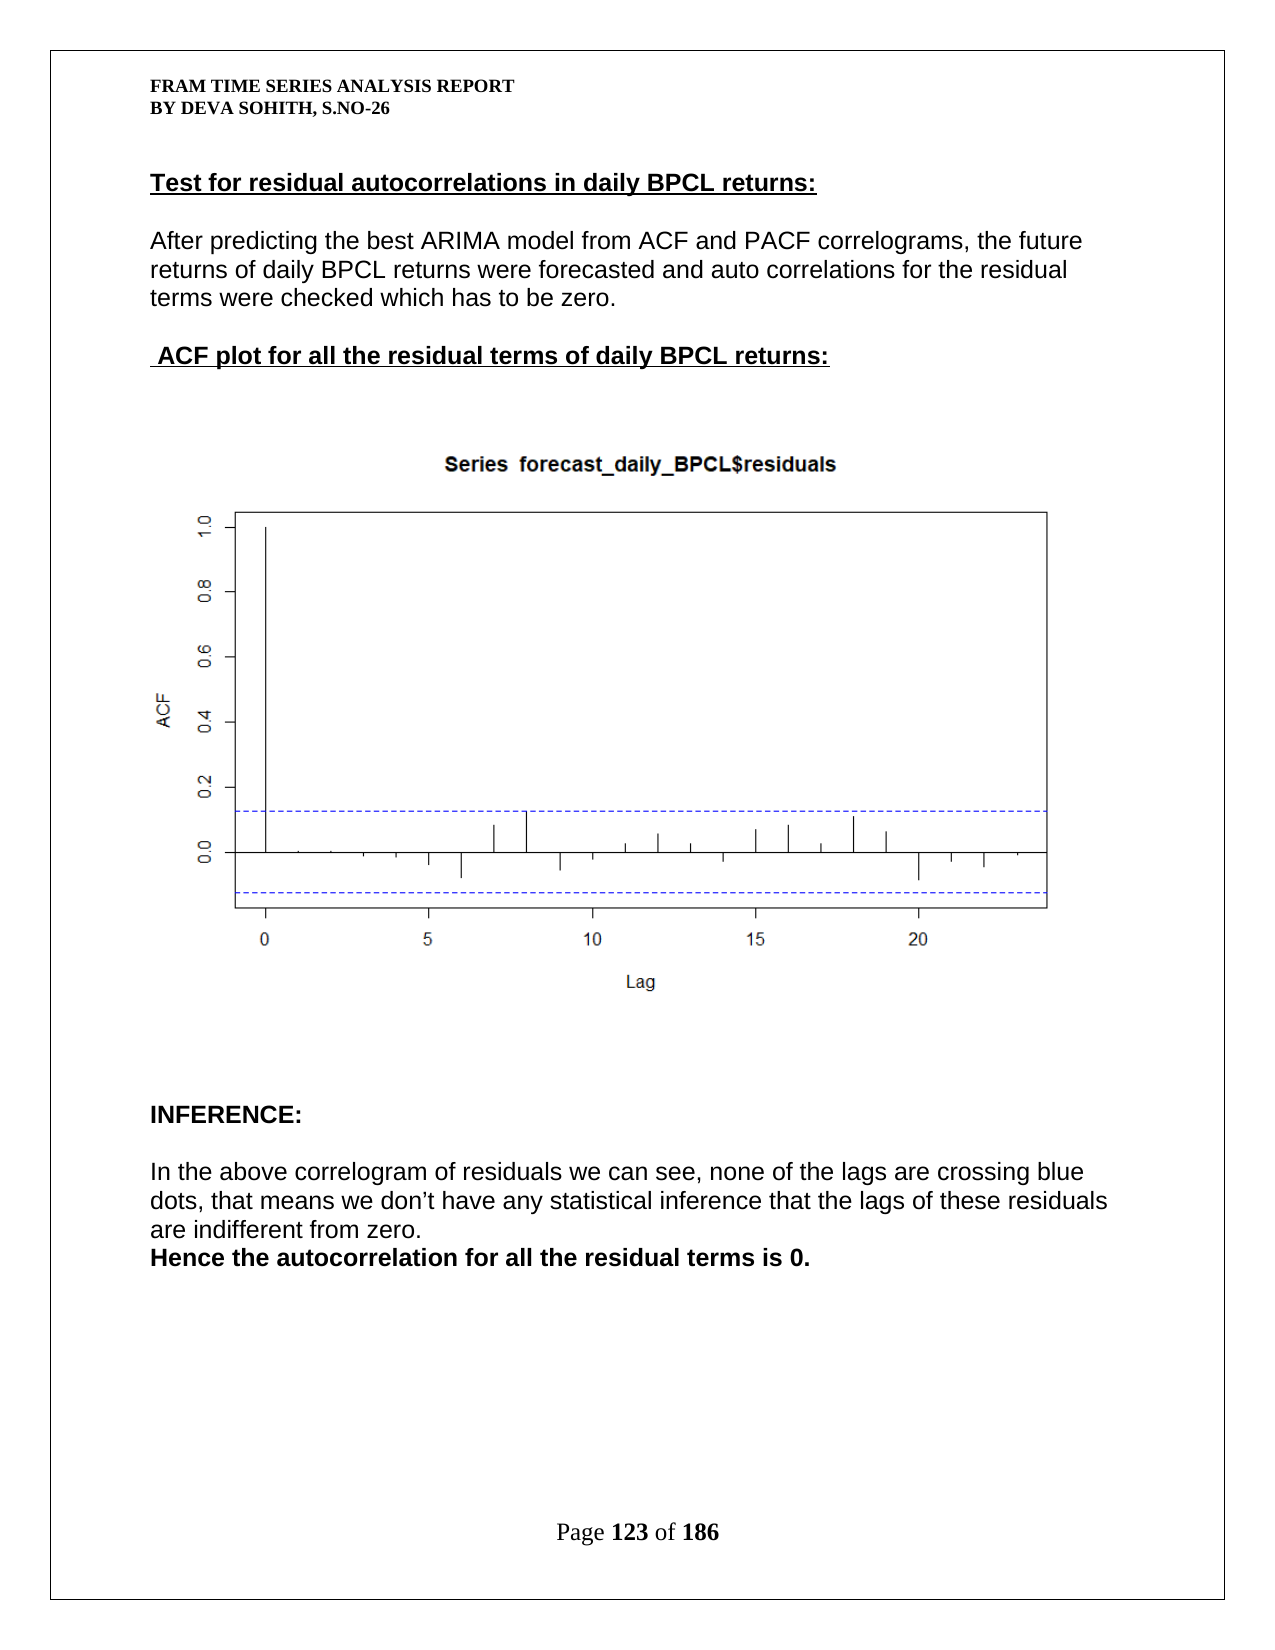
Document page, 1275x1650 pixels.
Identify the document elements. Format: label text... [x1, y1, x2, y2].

text Test for residual autocorrelations in daily BPCL returns: [150, 168, 1125, 197]
text ACF plot for all the residual terms of daily BPCL returns: [150, 341, 1125, 370]
text INFERENCE: [150, 1100, 1125, 1128]
picture [150, 427, 1091, 1014]
text After predicting the best ARIMA model from ACF and PACF correlograms, the future returns of daily BPCL returns were forecasted and auto correlations for the residual terms were checked which has to be zero. [150, 226, 1125, 312]
text Hence the autocorrelation for all the residual terms is 0. [150, 1243, 1125, 1272]
text In the above correlogram of residuals we can see, none of the lags are crossing blue dots, that means we don’t have any statistical inference that the lags of these residuals are indifferent from zero. [150, 1157, 1125, 1243]
